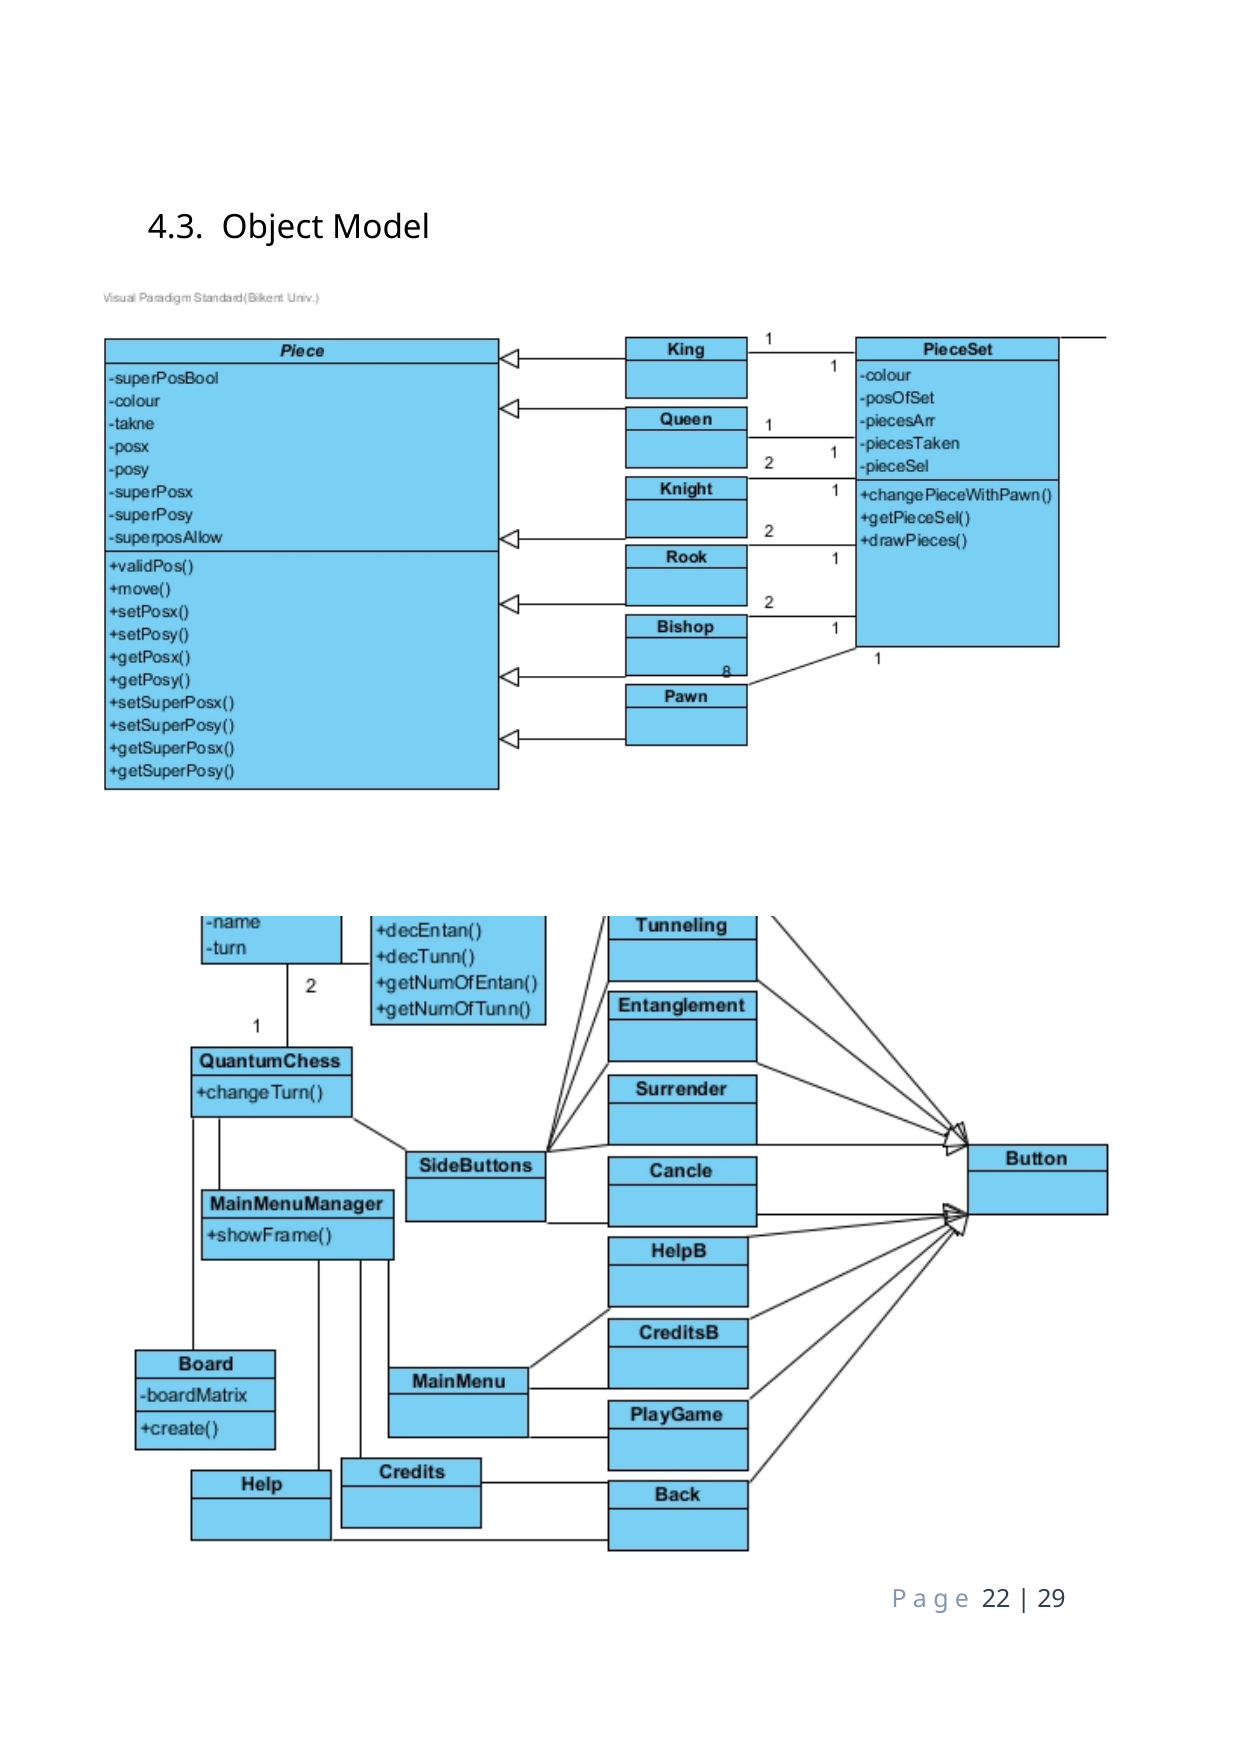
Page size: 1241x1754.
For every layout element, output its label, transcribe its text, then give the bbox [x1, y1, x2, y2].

picture [103, 287, 1113, 1557]
subtitle 4.3. Object Model [148, 203, 1093, 248]
